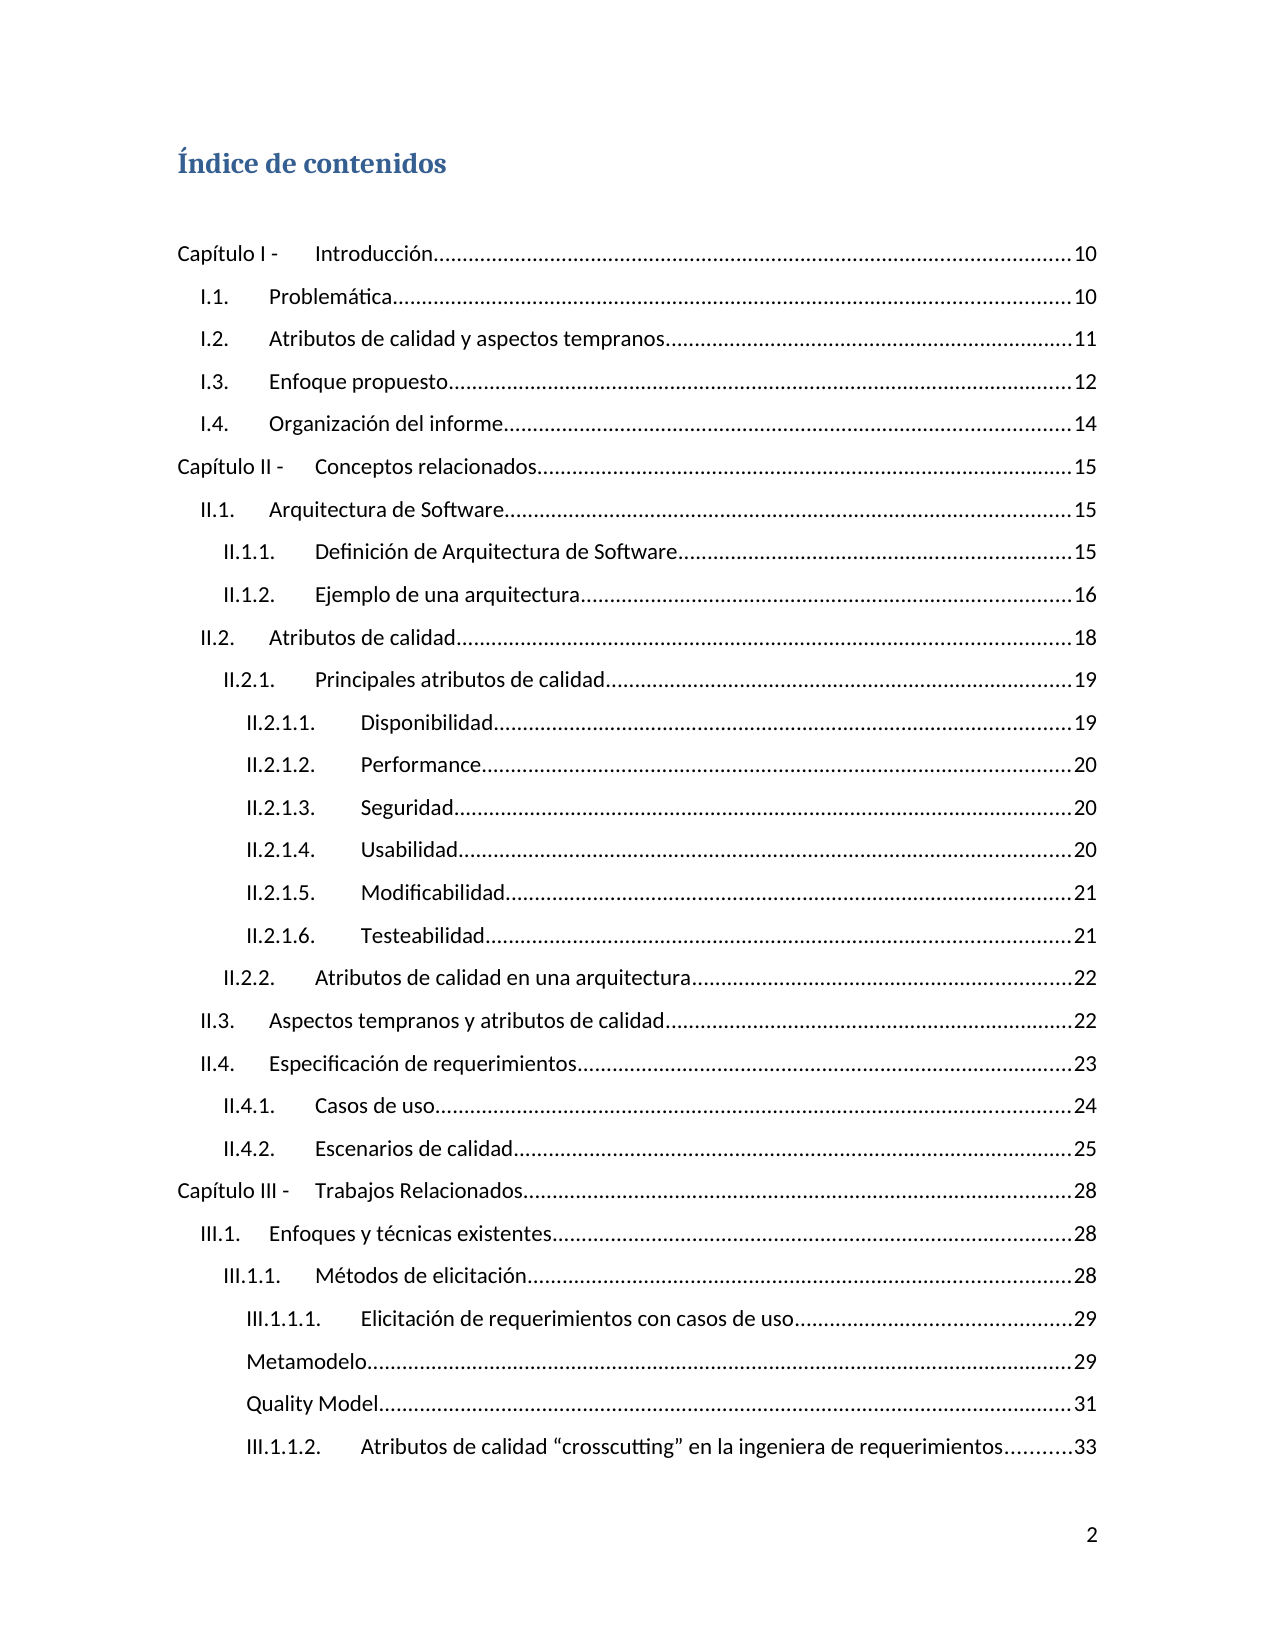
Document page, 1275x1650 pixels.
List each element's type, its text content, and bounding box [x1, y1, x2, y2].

text II.1. Arquitectura de Software 15 [200, 495, 1098, 523]
text II.2.1.5. Modificabilidad 21 [246, 878, 1098, 906]
text I.2. Atributos de calidad y aspectos tempranos 11 [200, 324, 1098, 352]
text II.1.2. Ejemplo de una arquitectura 16 [223, 580, 1098, 608]
text II.2.1.3. Seguridad 20 [246, 793, 1098, 821]
text II.2.1. Principales atributos de calidad 19 [223, 665, 1098, 693]
text II.4. Especificación de requerimientos 23 [200, 1049, 1098, 1077]
text II.4.1. Casos de uso 24 [223, 1091, 1098, 1119]
text III.1.1.1. Elicitación de requerimientos con casos de uso 29 [246, 1304, 1098, 1332]
text II.2.1.2. Performance 20 [246, 750, 1098, 778]
text II.2.2. Atributos de calidad en una arquitectura 22 [223, 963, 1098, 991]
text I.1. Problemática 10 [200, 282, 1098, 310]
text Capítulo I - Introducción 10 [177, 239, 1098, 267]
text II.2.1.4. Usabilidad 20 [246, 836, 1098, 864]
text II.2.1.6. Testeabilidad 21 [246, 921, 1098, 949]
text I.3. Enfoque propuesto 12 [200, 367, 1098, 395]
subtitle Índice de contenidos [177, 148, 1098, 181]
text Quality Model 31 [246, 1389, 1098, 1417]
text II.2.1.1. Disponibilidad 19 [246, 708, 1098, 736]
text III.1.1.2. Atributos de calidad “crosscutting” en la ingeniera de requerimientos 33 [246, 1432, 1098, 1460]
text III.1.1. Métodos de elicitación 28 [223, 1262, 1098, 1290]
text II.4.2. Escenarios de calidad 25 [223, 1134, 1098, 1162]
text II.2. Atributos de calidad 18 [200, 623, 1098, 651]
text Capítulo III - Trabajos Relacionados 28 [177, 1176, 1098, 1204]
text Metamodelo 29 [246, 1347, 1098, 1375]
text Capítulo II - Conceptos relacionados 15 [177, 452, 1098, 480]
text I.4. Organización del informe 14 [200, 409, 1098, 438]
text III.1. Enfoques y técnicas existentes 28 [200, 1219, 1098, 1247]
text II.3. Aspectos tempranos y atributos de calidad 22 [200, 1006, 1098, 1034]
text II.1.1. Definición de Arquitectura de Software 15 [223, 537, 1098, 565]
